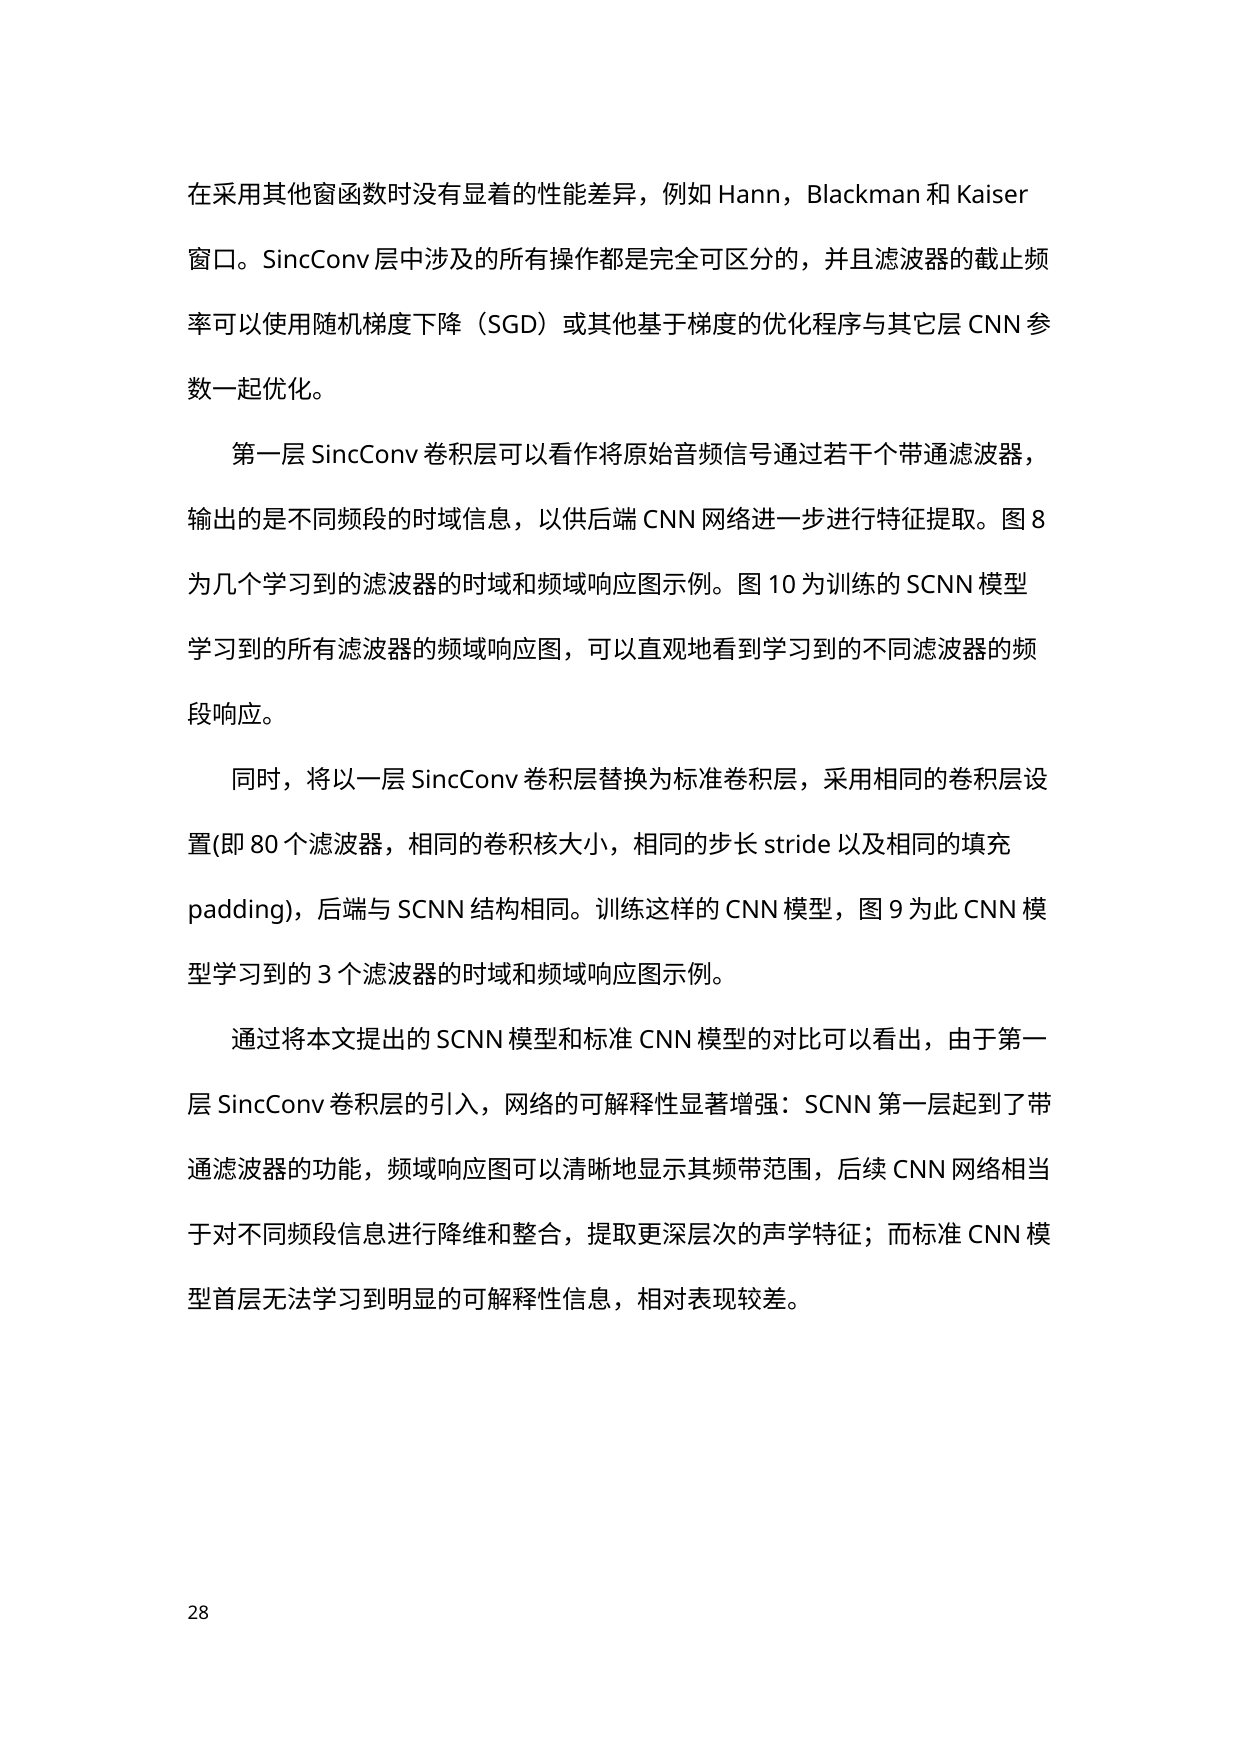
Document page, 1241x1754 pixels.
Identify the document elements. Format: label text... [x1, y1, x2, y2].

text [187, 160, 1053, 420]
text 通过将本文提出的SCNN模型和标准CNN模型的对比可以看出，由于第一层SincConv卷积层的引入，网络的可解释性显著增强：SCNN第一层起到了带通滤波器的功能，频域响应图可以清晰地显示其频带范围，后续CNN网络相当于对不同频段信息进行降维和整合，提取更深层次的声学特征；而标准CNN模型首层无法学习到明显的可解释性信息，相对表现较差。 [187, 1005, 1053, 1330]
text 第一层SincConv卷积层可以看作将原始音频信号通过若干个带通滤波器，输出的是不同频段的时域信息，以供后端CNN网络进一步进行特征提取。图8为几个学习到的滤波器的时域和频域响应图示例。图10为训练的SCNN模型学习到的所有滤波器的频域响应图，可以直观地看到学习到的不同滤波器的频段响应。 [187, 420, 1053, 745]
text 同时，将以一层SincConv卷积层替换为标准卷积层，采用相同的卷积层设置(即80个滤波器，相同的卷积核大小，相同的步长stride以及相同的填充padding)，后端与SCNN结构相同。训练这样的CNN模型，图9为此CNN模型学习到的3个滤波器的时域和频域响应图示例。 [187, 745, 1053, 1005]
